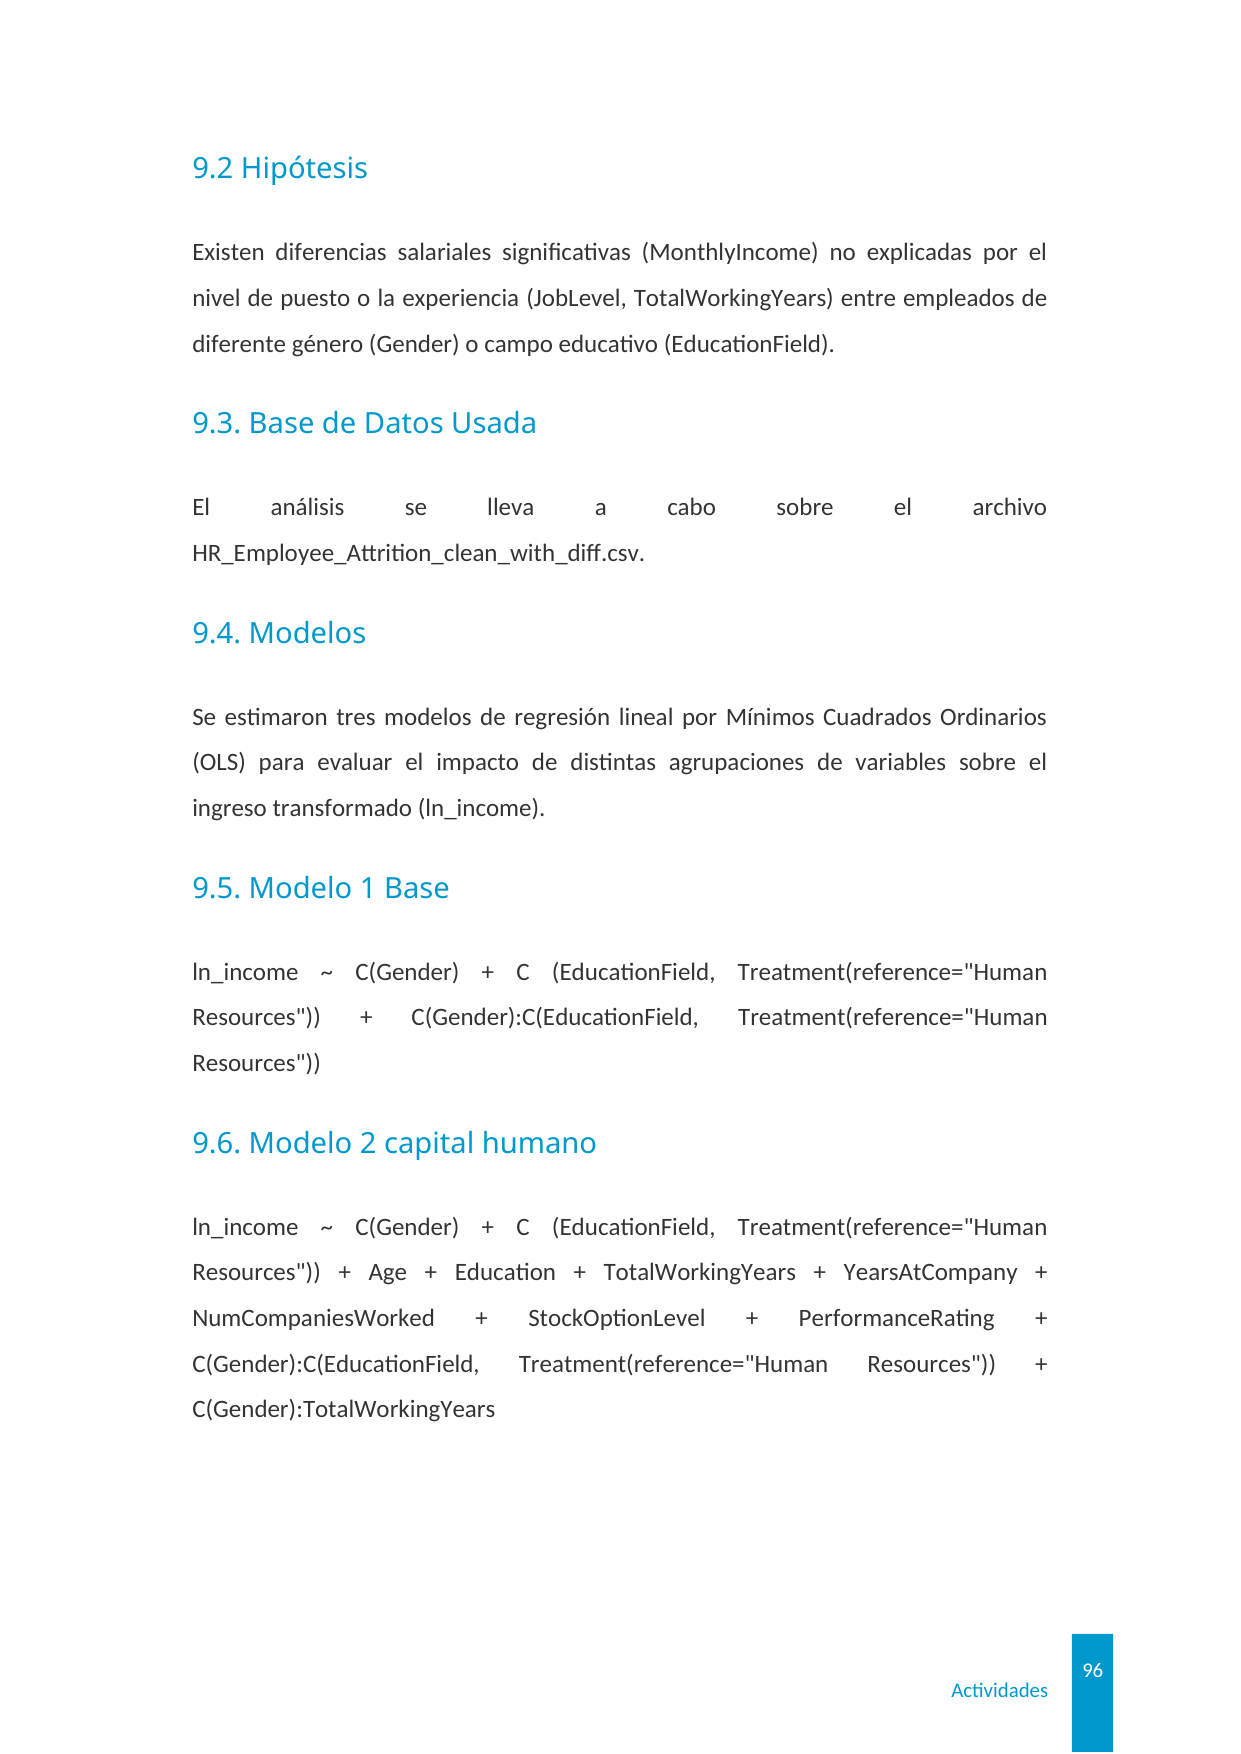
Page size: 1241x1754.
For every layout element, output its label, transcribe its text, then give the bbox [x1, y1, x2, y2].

subtitle 9.4. Modelos [192, 612, 1048, 652]
subtitle 9.2 Hipótesis [192, 148, 1048, 187]
subtitle 9.6. Modelo 2 capital humano [192, 1122, 1048, 1162]
text ln_income ~ C(Gender) + C (EducationField, Treatment(reference="Human Resources")) + C(Gender):C(EducationField, Treatment(reference="Human Resources")) [192, 956, 1048, 1078]
subtitle 9.3. Base de Datos Usada [192, 403, 1048, 442]
text Se estimaron tres modelos de regresión lineal por Mínimos Cuadrados Ordinarios (OLS) para evaluar el impacto de distintas agrupaciones de variables sobre el ingreso transformado (ln_income). [192, 701, 1048, 823]
text Existen diferencias salariales significativas (MonthlyIncome) no explicadas por el nivel de puesto o la experiencia (JobLevel, TotalWorkingYears) entre empleados de diferente género (Gender) o campo educativo (EducationField). [192, 236, 1048, 358]
text El análisis se lleva a cabo sobre el archivo HR_Employee_Attrition_clean_with_diff.csv. [192, 491, 1048, 568]
text ln_income ~ C(Gender) + C (EducationField, Treatment(reference="Human Resources")) + Age + Education + TotalWorkingYears + YearsAtCompany + NumCompaniesWorked + StockOptionLevel + PerformanceRating + C(Gender):C(EducationField, Treatment(reference="Human Resources")) + C(Gender):TotalWorkingYears [192, 1211, 1048, 1424]
subtitle 9.5. Modelo 1 Base [192, 867, 1048, 907]
